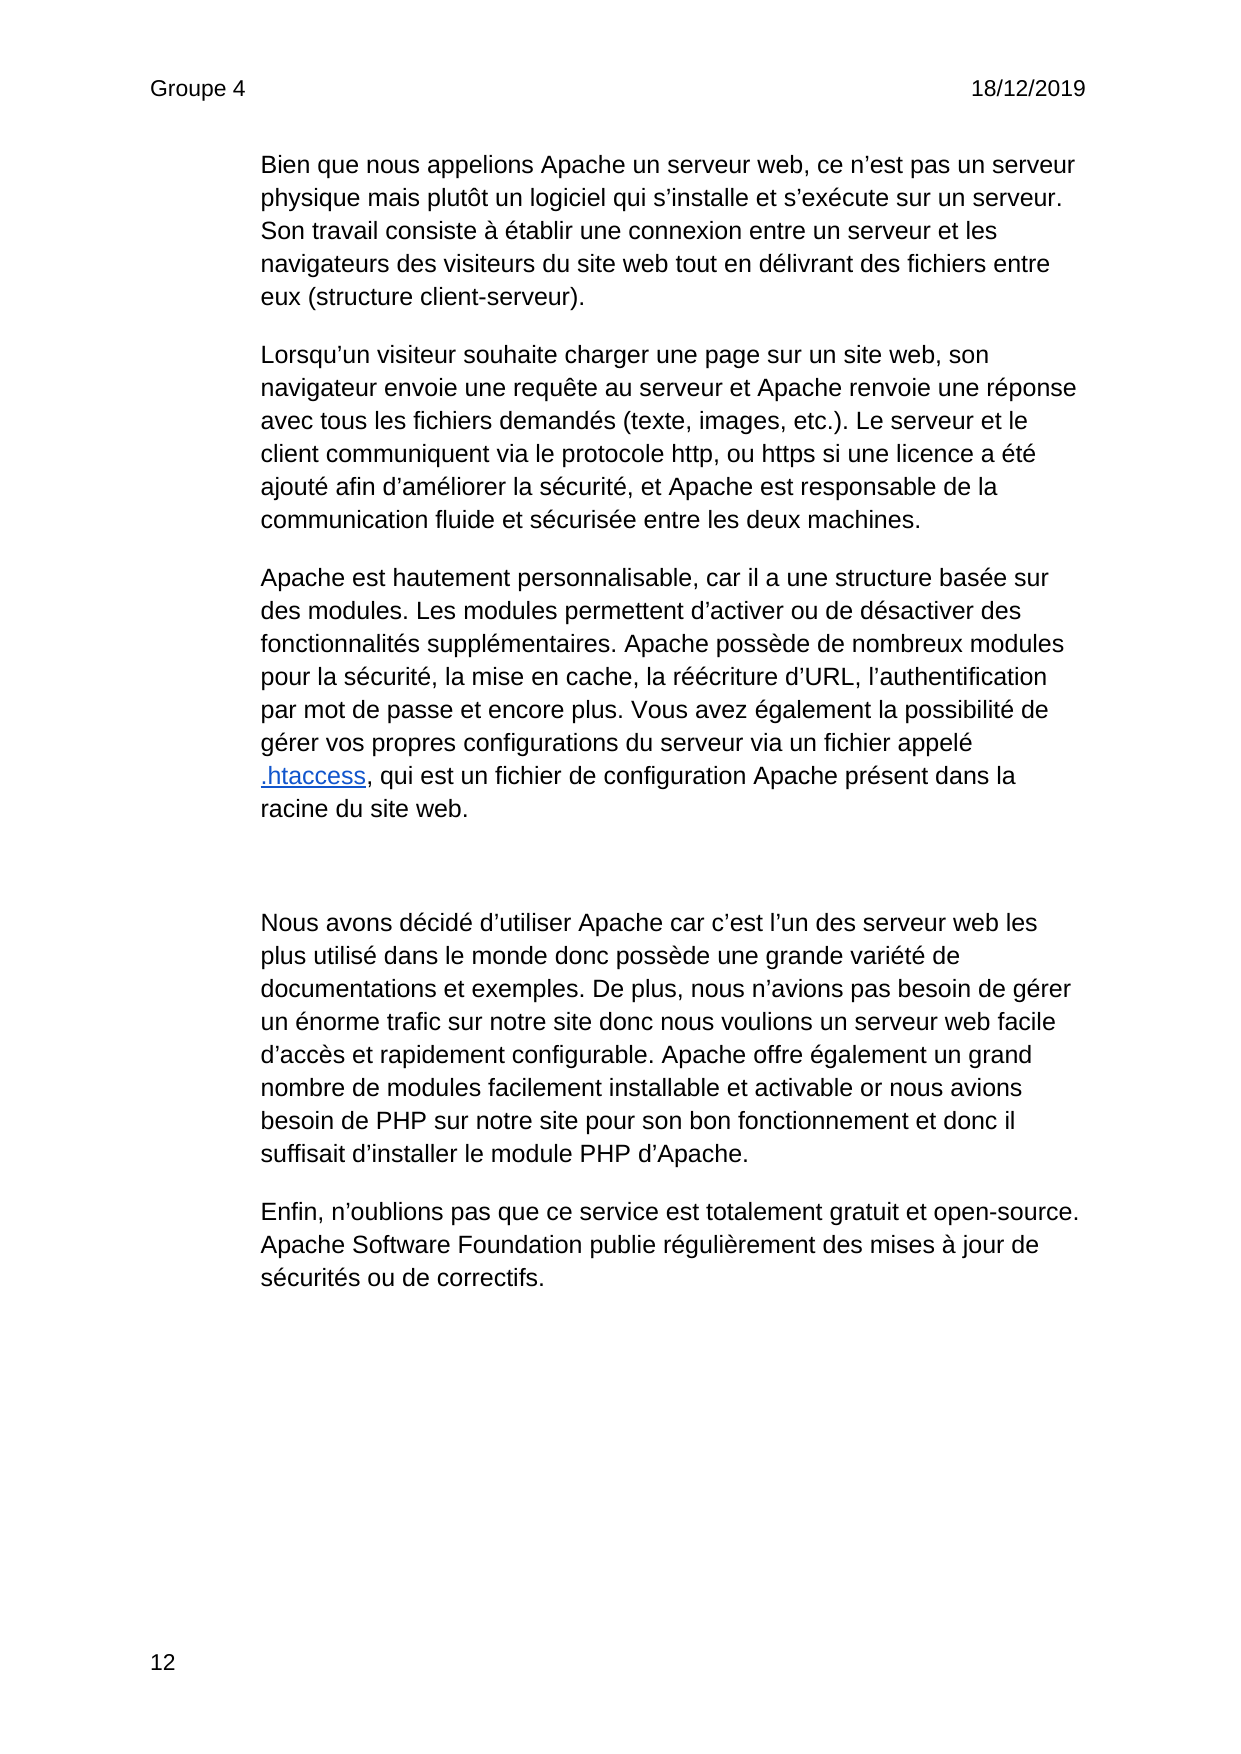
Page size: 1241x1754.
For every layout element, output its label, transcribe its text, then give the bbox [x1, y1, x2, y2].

text Nous avons décidé d’utiliser Apache car c’est l’un des serveur web les plus utilisé dans le monde donc possède une grande variété de documentations et exemples. De plus, nous n’avions pas besoin de gérer un énorme trafic sur notre site donc nous voulions un serveur web facile d’accès et rapidement configurable. Apache offre également un grand nombre de modules facilement installable et activable or nous avions besoin de PHP sur notre site pour son bon fonctionnement et donc il suffisait d’installer le module PHP d’Apache. [260, 908, 1090, 1167]
text Enfin, n’oublions pas que ce service est totalement gratuit et open-source. Apache Software Foundation publie régulièrement des mises à jour de sécurités ou de correctifs. [260, 1197, 1090, 1292]
text Apache est hautement personnalisable, car il a une structure basée sur des modules. Les modules permettent d’activer ou de désactiver des fonctionnalités supplémentaires. Apache possède de nombreux modules pour la sécurité, la mise en cache, la réécriture d’URL, l’authentification par mot de passe et encore plus. Vous avez également la possibilité de gérer vos propres configurations du serveur via un fichier appelé .htaccess, qui est un fichier de configuration Apache présent dans la racine du site web. [260, 563, 1090, 823]
text Bien que nous appelions Apache un serveur web, ce n’est pas un serveur physique mais plutôt un logiciel qui s’installe et s’exécute sur un serveur. Son travail consiste à établir une connexion entre un serveur et les navigateurs des visiteurs du site web tout en délivrant des fichiers entre eux (structure client-serveur). [260, 150, 1090, 311]
text Lorsqu’un visiteur souhaite charger une page sur un site web, son navigateur envoie une requête au serveur et Apache renvoie une réponse avec tous les fichiers demandés (texte, images, etc.). Le serveur et le client communiquent via le protocole http, ou https si une licence a été ajouté afin d’améliorer la sécurité, et Apache est responsable de la communication fluide et sécurisée entre les deux machines. [260, 340, 1090, 534]
